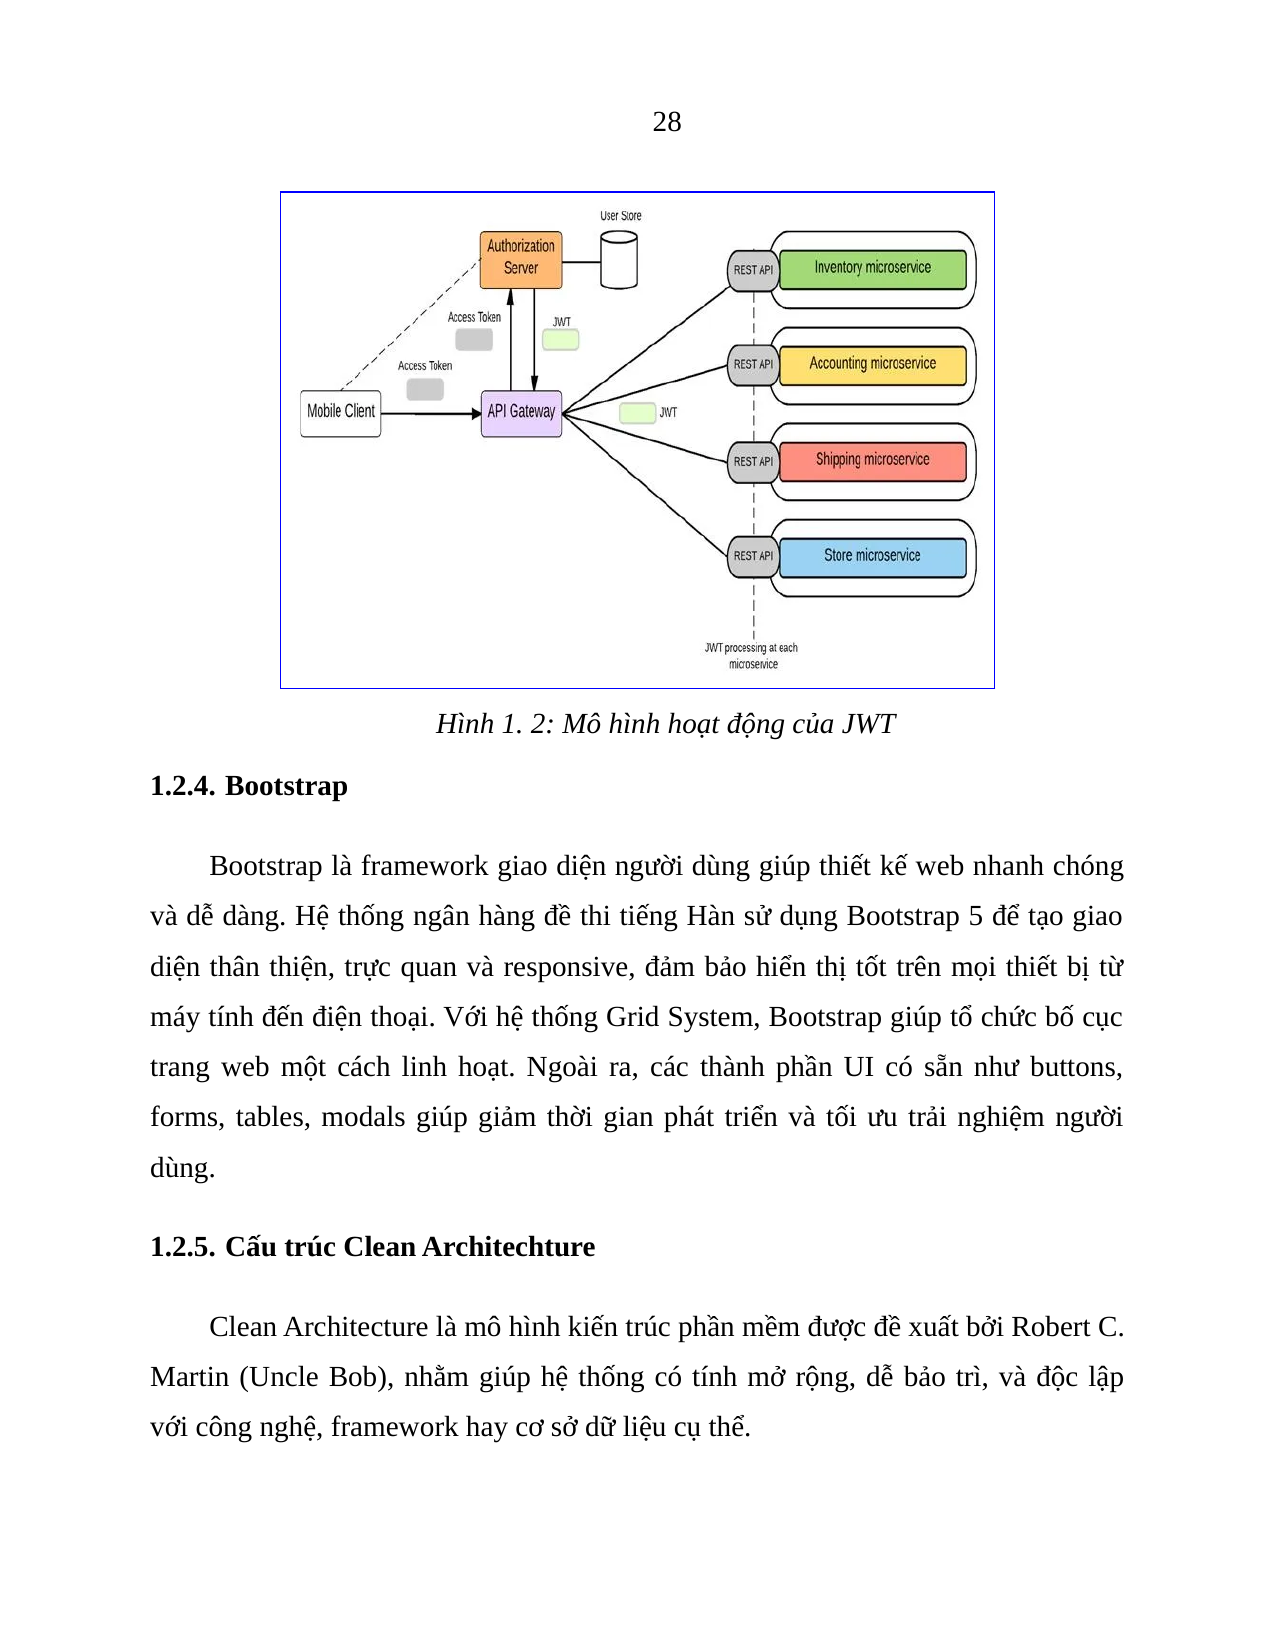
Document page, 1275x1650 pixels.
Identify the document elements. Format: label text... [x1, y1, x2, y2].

subtitle Bootstrap [150, 768, 1125, 802]
text Bootstrap là framework giao diện người dùng giúp thiết kế web nhanh chóng và dễ dàng. Hệ thống ngân hàng đề thi tiếng Hàn sử dụng Bootstrap 5 để tạo giao diện thân thiện, trực quan và responsive, đảm bảo hiển thị tốt trên mọi thiết bị từ máy tính đến điện thoại. Với hệ thống Grid System, Bootstrap giúp tổ chức bố cục trang web một cách linh hoạt. Ngoài ra, các thành phần UI có sẵn như buttons, forms, tables, modals giúp giảm thời gian phát triển và tối ưu trải nghiệm người dùng. [150, 848, 1125, 1183]
text Clean Architecture là mô hình kiến trúc phần mềm được đề xuất bởi Robert C. Martin (Uncle Bob), nhằm giúp hệ thống có tính mở rộng, dễ bảo trì, và độc lập với công nghệ, framework hay cơ sở dữ liệu cụ thể. [150, 1309, 1125, 1443]
text Hình 1. 2: Mô hình hoạt động của JWT [150, 706, 1125, 739]
subtitle Cấu trúc Clean Architechture [150, 1229, 1125, 1263]
picture [281, 193, 994, 688]
